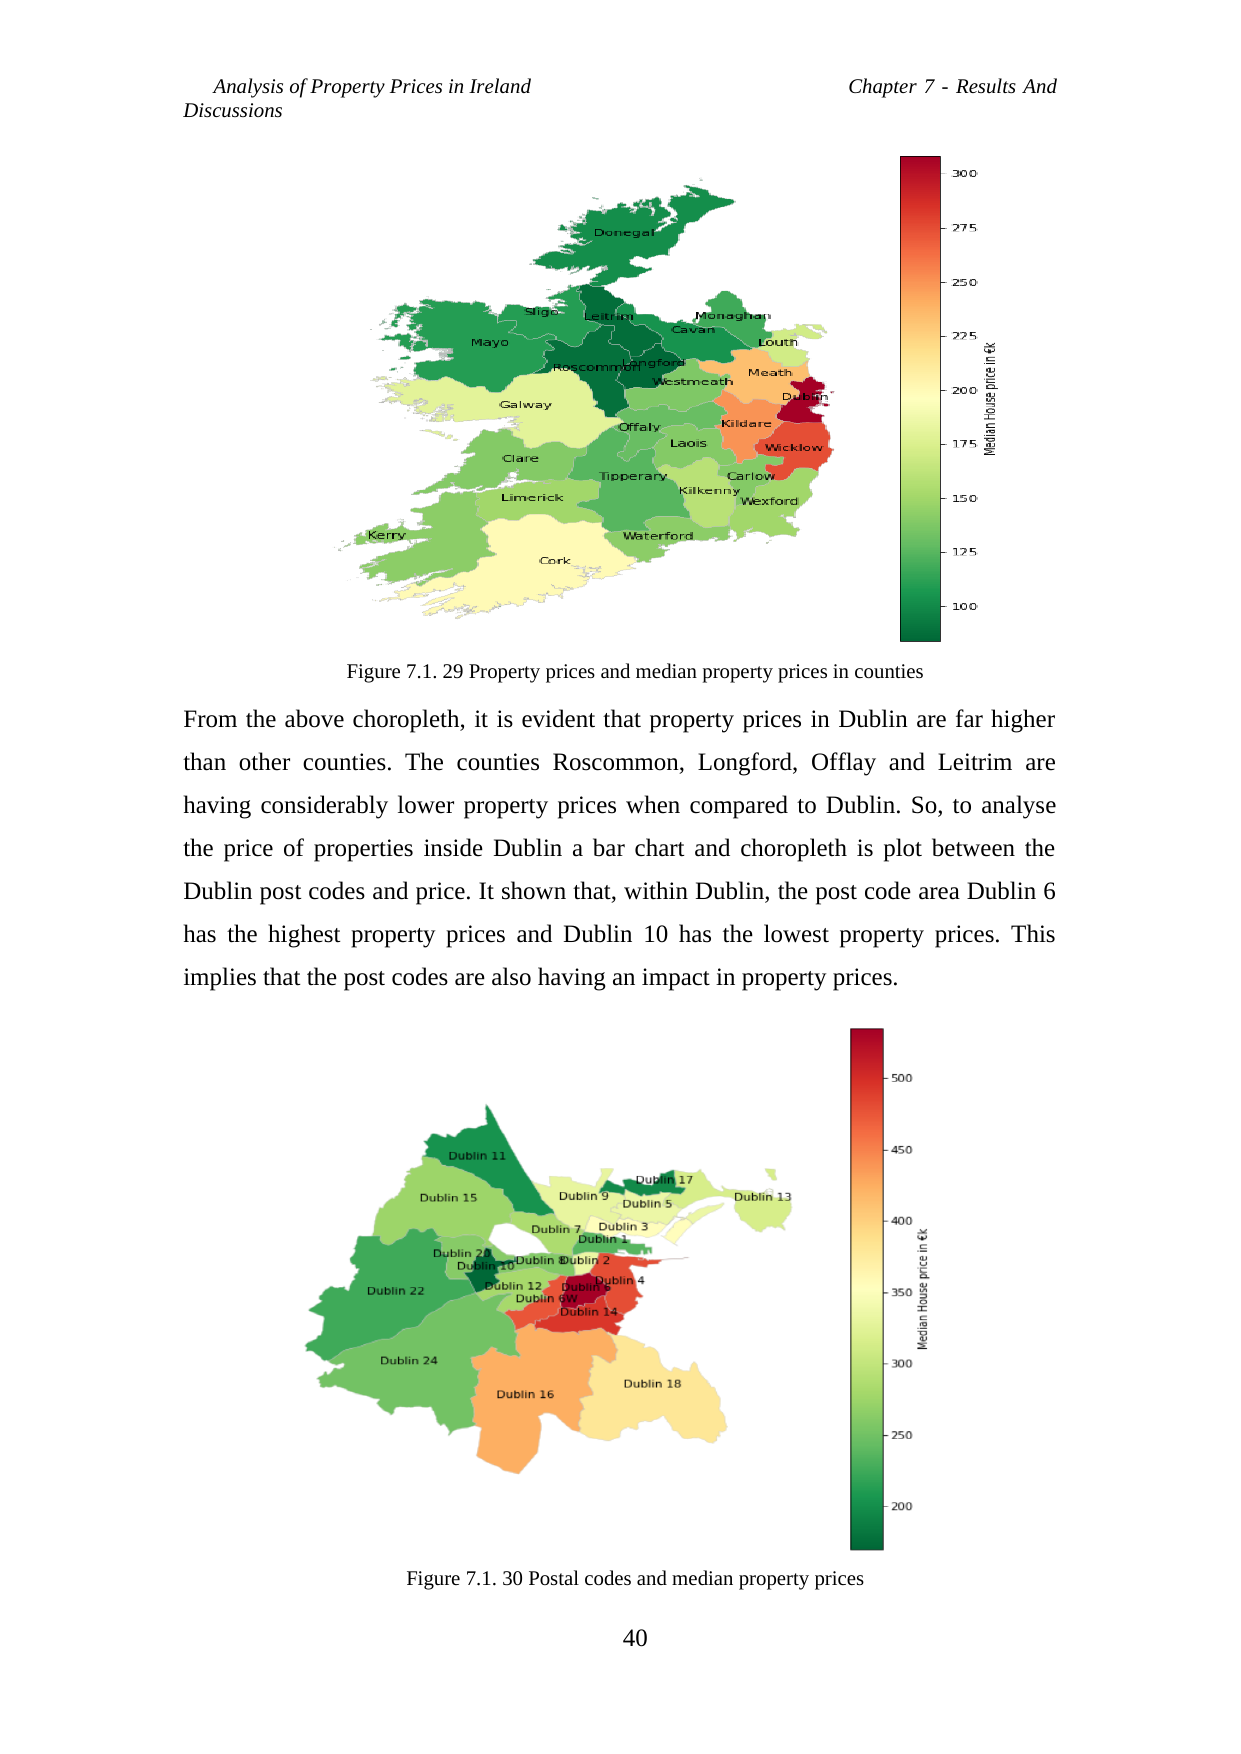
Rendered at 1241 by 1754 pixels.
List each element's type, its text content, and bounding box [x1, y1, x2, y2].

text From the above choropleth, it is evident that property prices in Dublin are far higher than other counties. The counties Roscommon, Longford, Offlay and Leitrim are having considerably lower property prices when compared to Dublin. So, to analyse the price of properties inside Dublin a bar chart and choropleth is plot between the Dublin post codes and price. It shown that, within Dublin, the post code area Dublin 6 has the highest property prices and Dublin 10 has the lowest property prices. This implies that the post codes are also having an impact in property prices. [183, 704, 1057, 991]
picture [269, 1018, 971, 1554]
picture [299, 150, 1009, 647]
